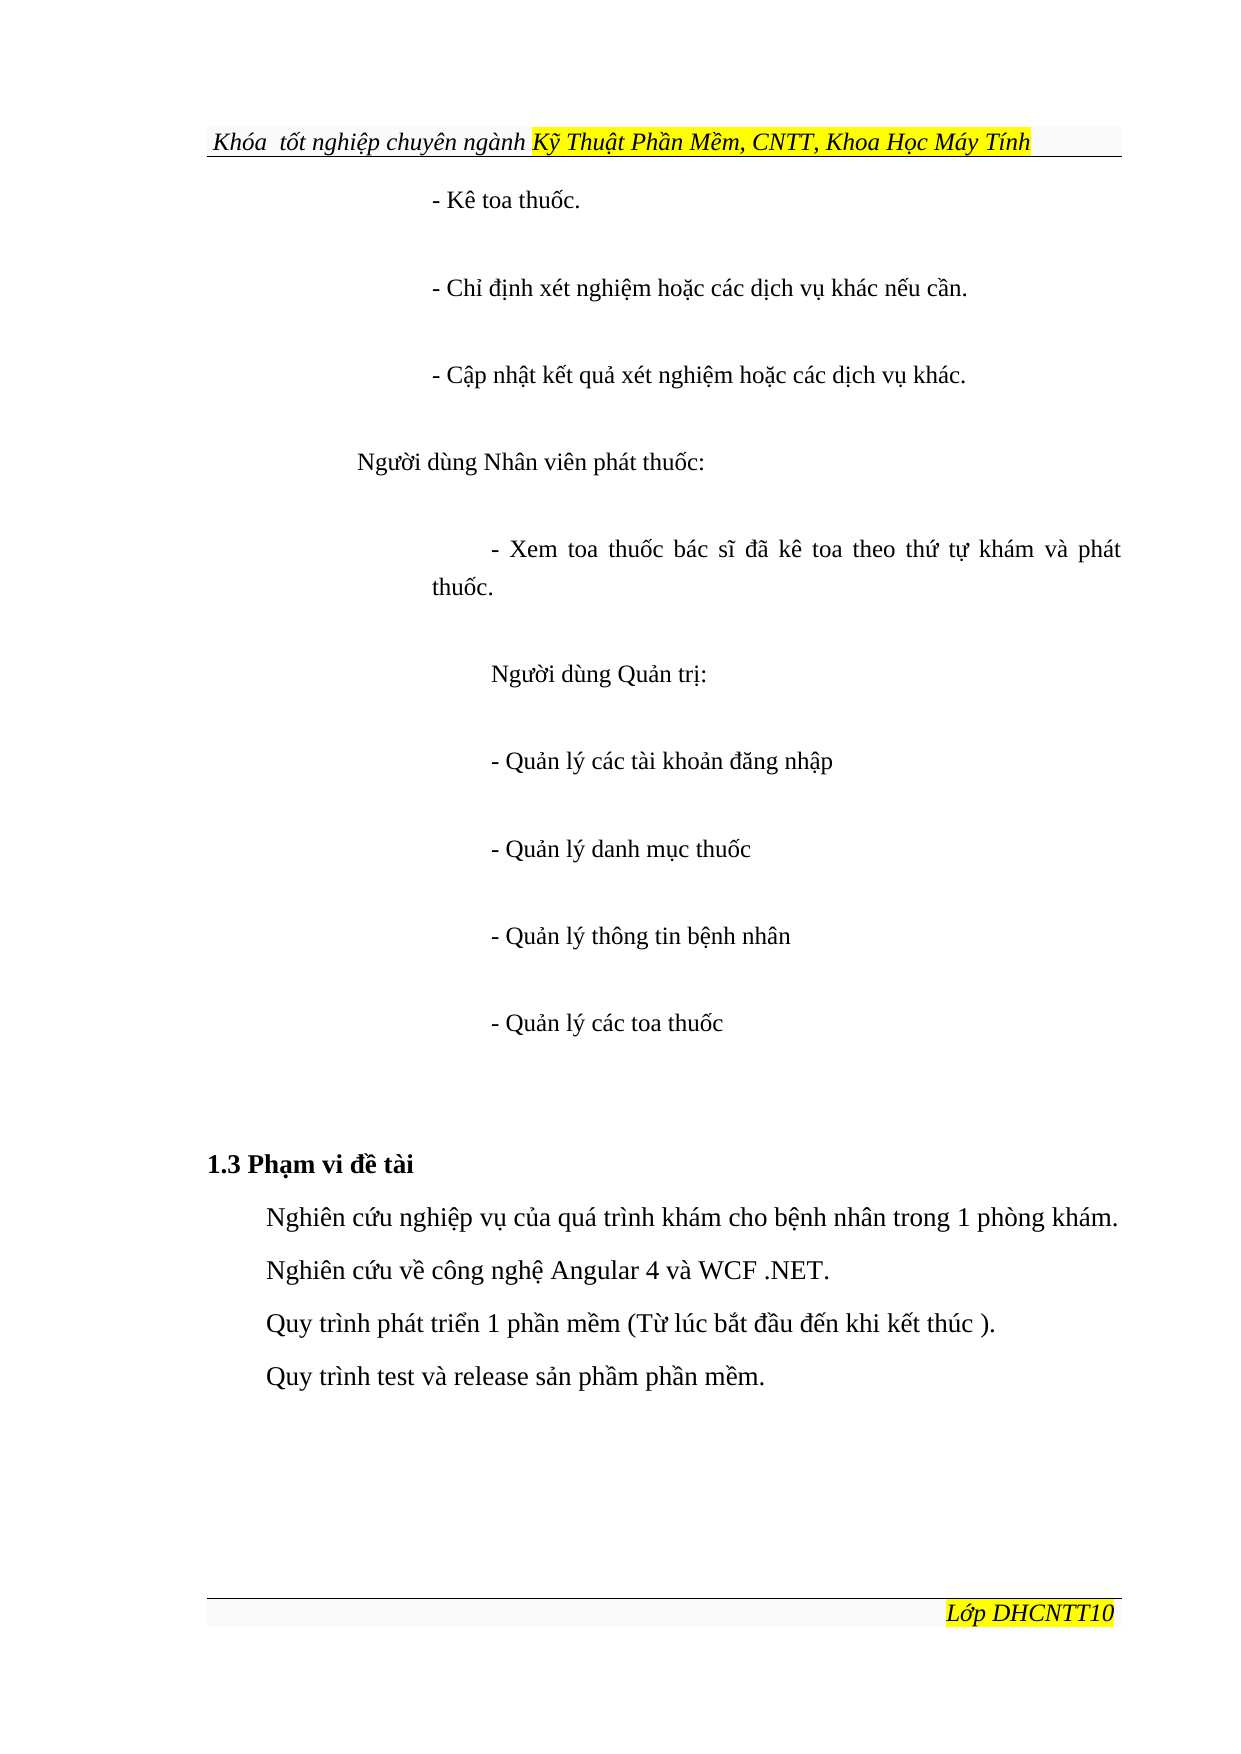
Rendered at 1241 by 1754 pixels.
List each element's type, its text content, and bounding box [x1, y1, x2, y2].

text Người dùng Quản trị: [432, 659, 1122, 688]
text - Xem toa thuốc bác sĩ đã kê toa theo thứ tự khám và phát thuốc. [432, 534, 1122, 601]
text Người dùng Nhân viên phát thuốc: [282, 447, 1122, 476]
text - Quản lý các tài khoản đăng nhập [432, 746, 1122, 775]
text Nghiên cứu về công nghệ Angular 4 và WCF .NET. [207, 1254, 1122, 1285]
text - Quản lý thông tin bệnh nhân [432, 921, 1122, 950]
subtitle Phạm vi đề tài [207, 1148, 1122, 1179]
text - Kê toa thuốc. [357, 185, 1122, 214]
text - Cập nhật kết quả xét nghiệm hoặc các dịch vụ khác. [357, 360, 1122, 389]
text - Quản lý danh mục thuốc [432, 834, 1122, 862]
text Nghiên cứu nghiệp vụ của quá trình khám cho bệnh nhân trong 1 phòng khám. [207, 1201, 1122, 1232]
text Quy trình phát triển 1 phần mềm (Từ lúc bắt đầu đến khi kết thúc ). [207, 1307, 1122, 1338]
text - Quản lý các toa thuốc [432, 1008, 1122, 1037]
text Quy trình test và release sản phầm phần mềm. [207, 1360, 1122, 1391]
text - Chỉ định xét nghiệm hoặc các dịch vụ khác nếu cần. [357, 273, 1122, 301]
